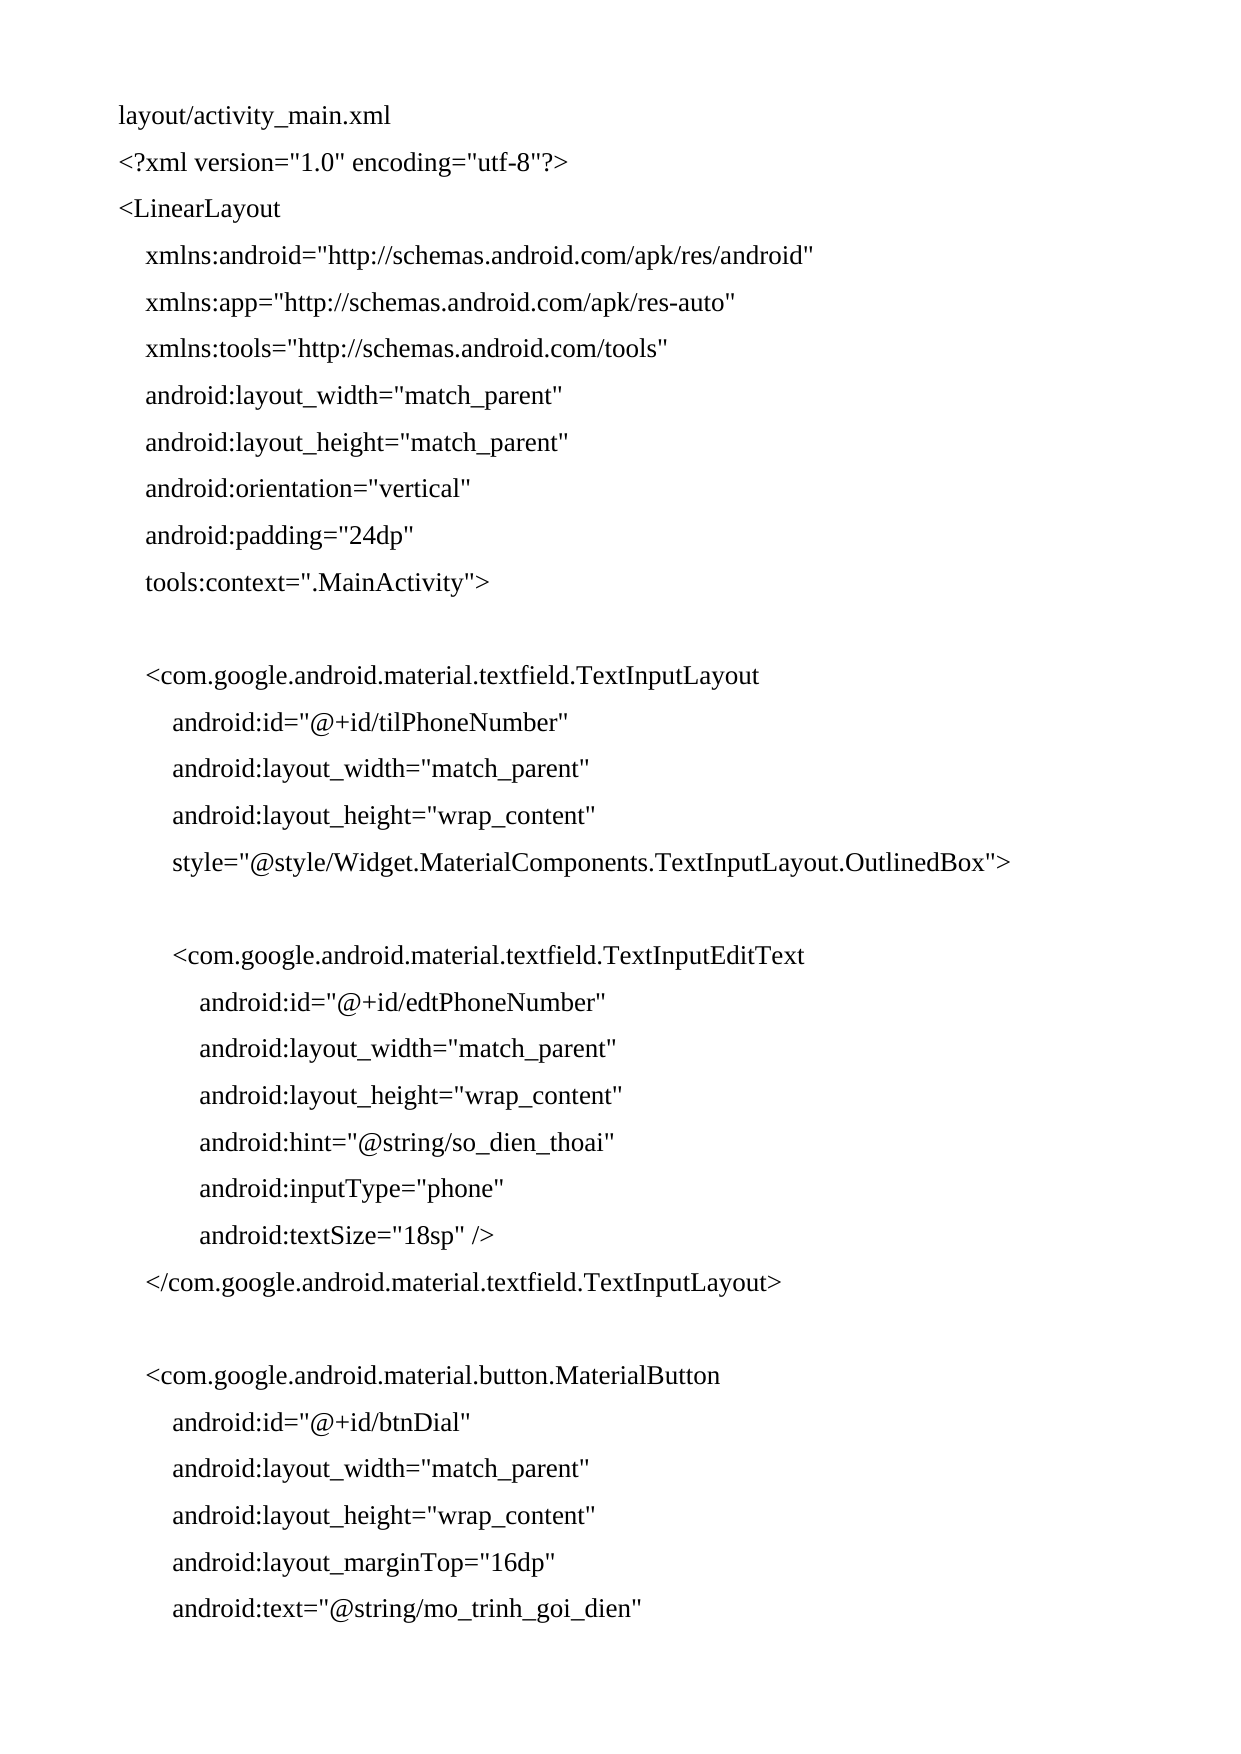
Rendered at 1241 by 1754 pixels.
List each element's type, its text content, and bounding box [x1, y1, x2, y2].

text layout/activity_main.xml [118, 99, 1152, 130]
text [118, 146, 1152, 1623]
